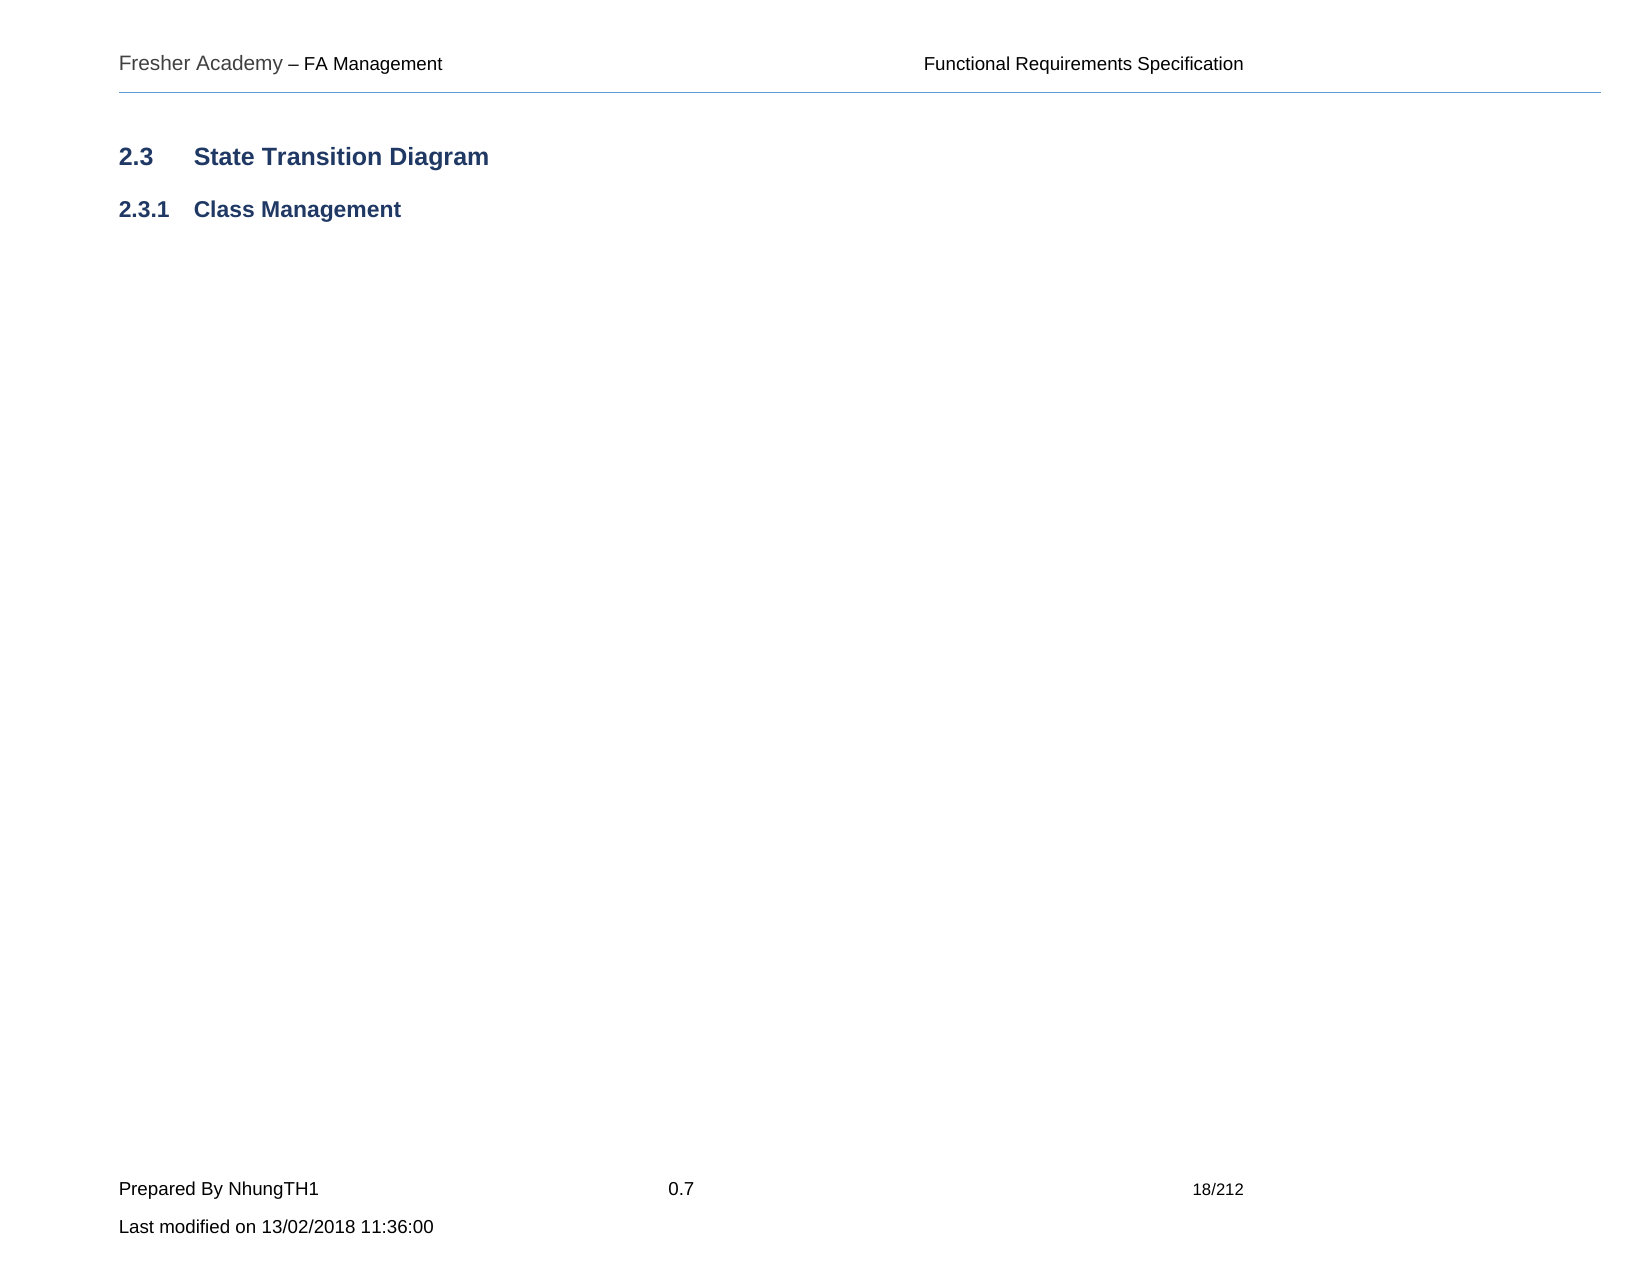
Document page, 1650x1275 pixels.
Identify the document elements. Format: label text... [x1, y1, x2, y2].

subtitle State Transition Diagram [118, 142, 1601, 171]
subtitle Class Management [118, 196, 1601, 222]
